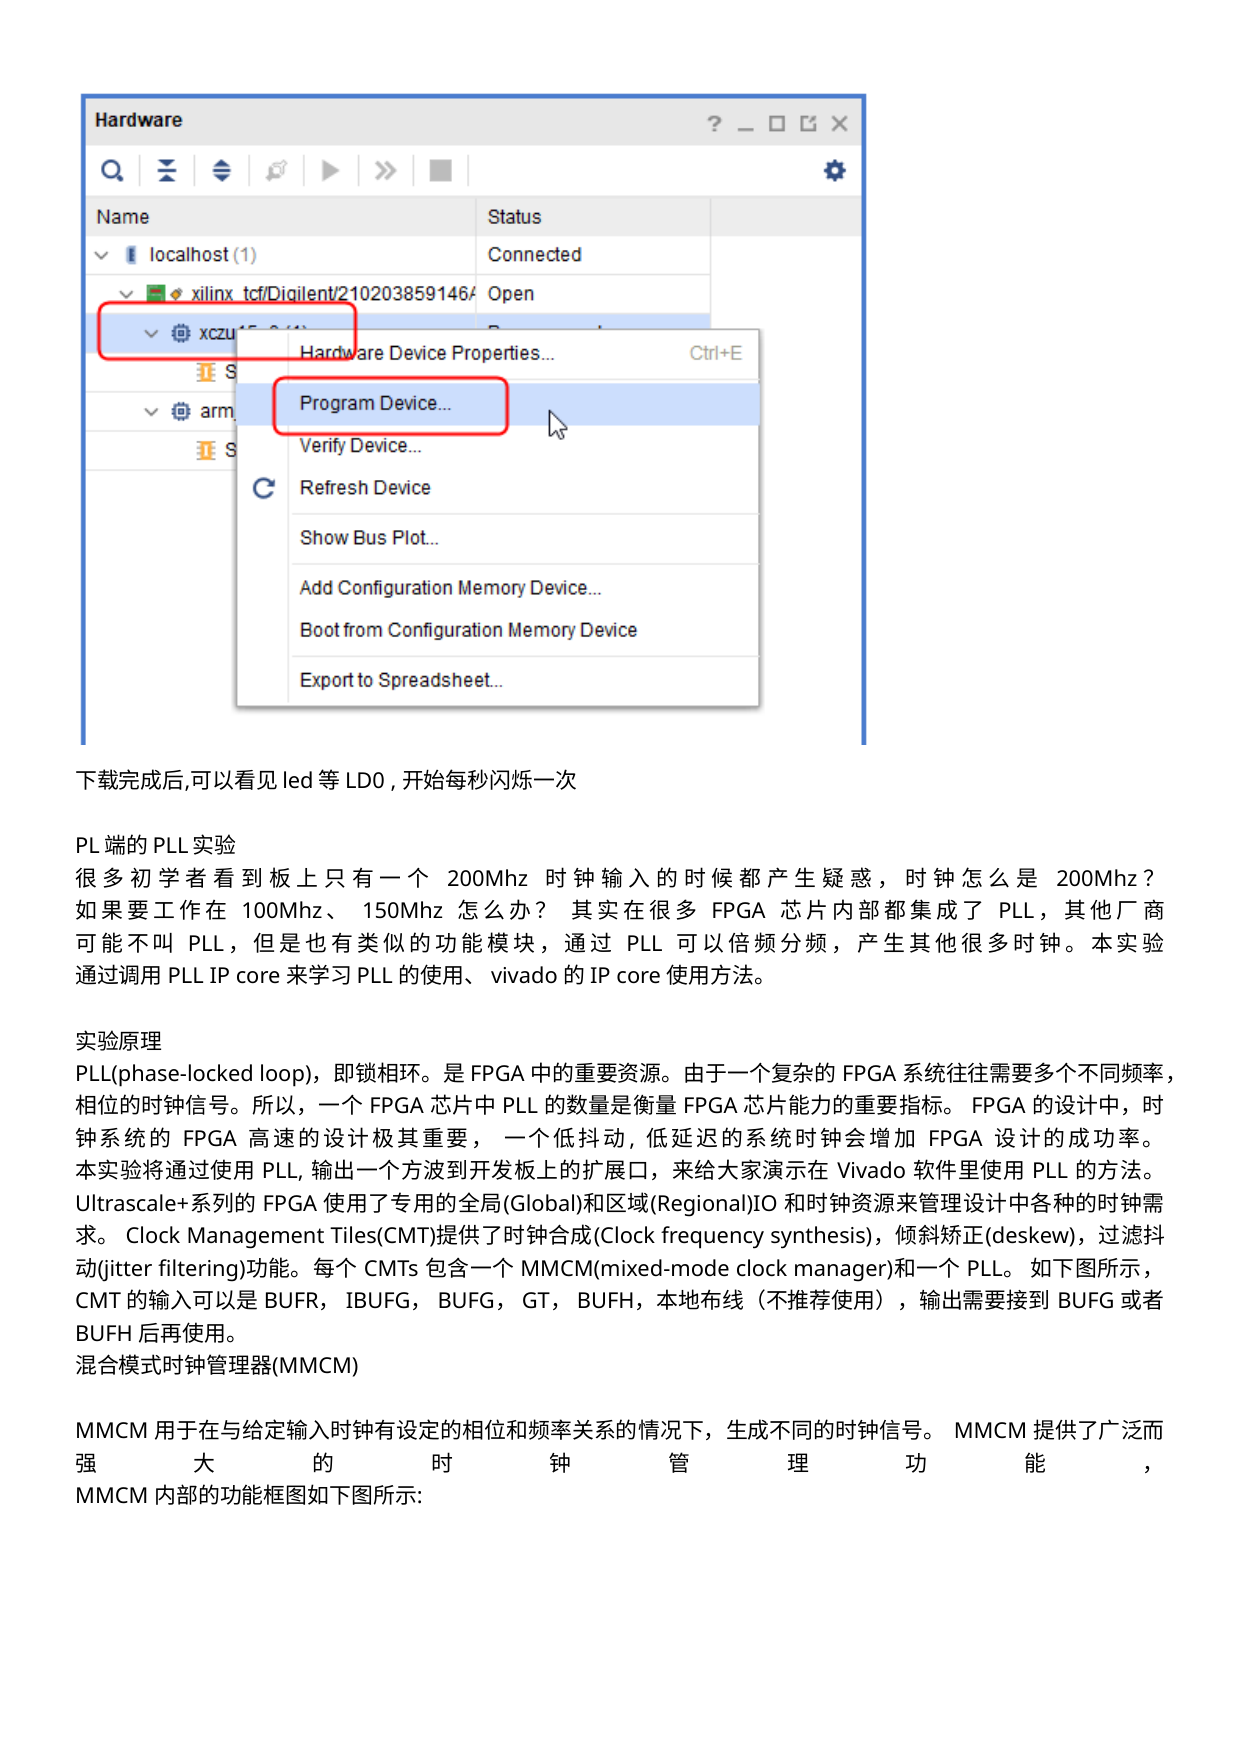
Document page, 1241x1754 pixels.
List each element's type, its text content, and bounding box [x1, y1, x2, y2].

text 下载完成后,可以看见led等 LD0 , 开始每秒闪烁一次 [75, 763, 1165, 796]
text PL端的PLL实验 [75, 828, 1165, 861]
picture [75, 80, 878, 745]
text 混合模式时钟管理器(MMCM) [75, 1348, 1165, 1381]
text 很多初学者看到板上只有一个 200Mhz 时钟输入的时候都产生疑惑，时钟怎么是 200Mhz？ 如果要工作在 100Mhz、 150Mhz 怎么办？ 其实在很多 FPGA 芯片内部都集成了 PLL，其他厂商 可能不叫 PLL，但是也有类似的功能模块，通过 PLL 可以倍频分频，产生其他很多时钟。本实验 通过调用 PLL IP core 来学习 PLL 的使用、 vivado 的 IP core 使用方法。 [75, 861, 1165, 991]
text 实验原理 [75, 1023, 1165, 1056]
text PLL(phase-locked loop)，即锁相环。是 FPGA 中的重要资源。由于一个复杂的 FPGA 系统往往需要多个不同频率，相位的时钟信号。所以，一个 FPGA 芯片中 PLL 的数量是衡量 FPGA 芯片能力的重要指标。 FPGA 的设计中，时钟系统的 FPGA 高速的设计极其重要， 一个低抖动, 低延迟的系统时钟会增加 FPGA 设计的成功率。 本实验将通过使用 PLL, 输出一个方波到开发板上的扩展口，来给大家演示在 Vivado 软件里使用 PLL 的方法。 Ultrascale+系列的 FPGA 使用了专用的全局(Global)和区域(Regional)IO 和时钟资源来管理设计中各种的时钟需求。 Clock Management Tiles(CMT)提供了时钟合成(Clock frequency synthesis)，倾斜矫正(deskew)，过滤抖动(jitter filtering)功能。每个 CMTs 包含一个 MMCM(mixed-mode clock manager)和一个 PLL。 如下图所示， CMT 的输入可以是 BUFR， IBUFG， BUFG， GT， BUFH，本地布线（不推荐使用），输出需要接到 BUFG 或者 BUFH 后再使用。 [75, 1056, 1165, 1348]
text MMCM 用于在与给定输入时钟有设定的相位和频率关系的情况下，生成不同的时钟信号。 MMCM 提供了广泛而强大的时钟管理功能， MMCM 内部的功能框图如下图所示: [75, 1413, 1165, 1511]
